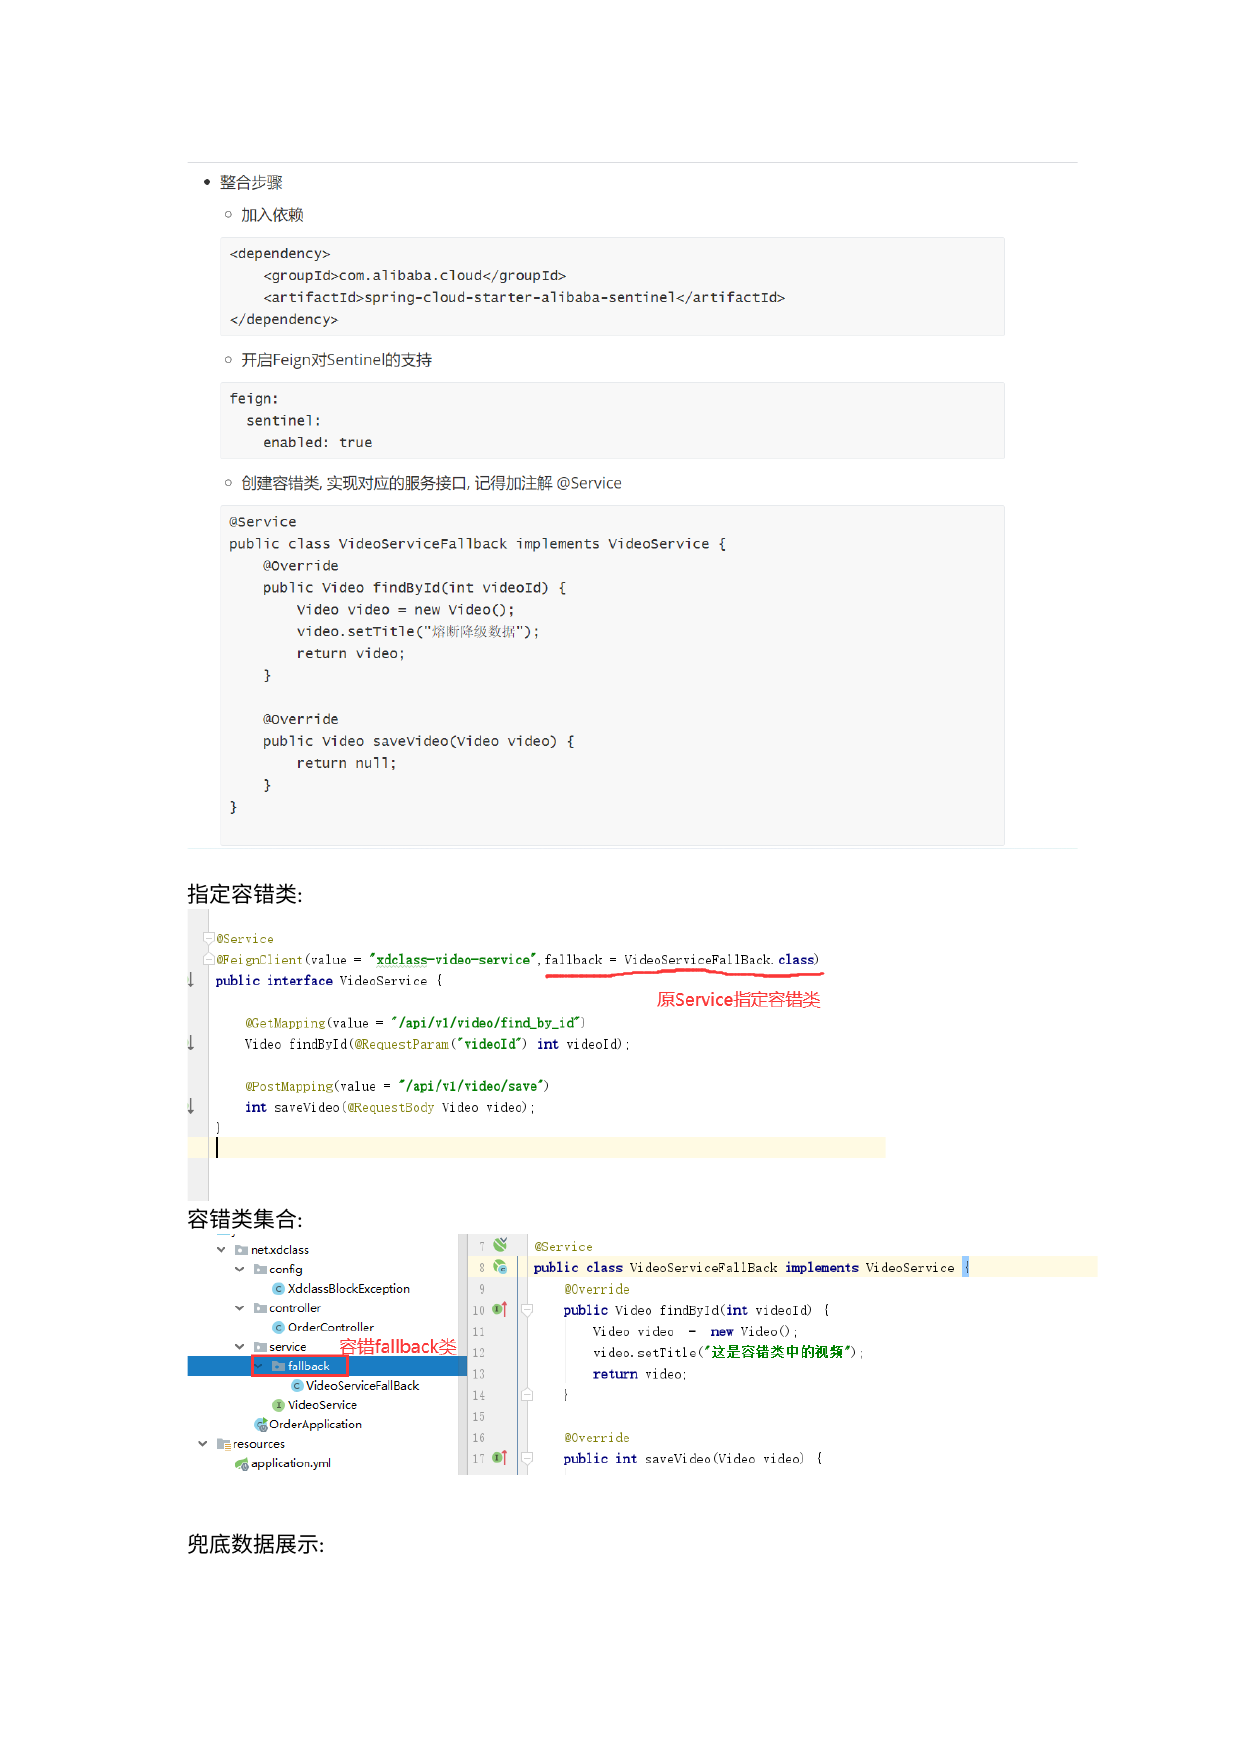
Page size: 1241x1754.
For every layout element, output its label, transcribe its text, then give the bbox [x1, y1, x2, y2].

list 兜底数据展示: [187, 1527, 1053, 1559]
list 指定容错类: [187, 877, 1053, 909]
picture [187, 1234, 1098, 1475]
list 容错类集合: [187, 1202, 1053, 1234]
picture [187, 909, 886, 1201]
picture [187, 162, 1078, 849]
